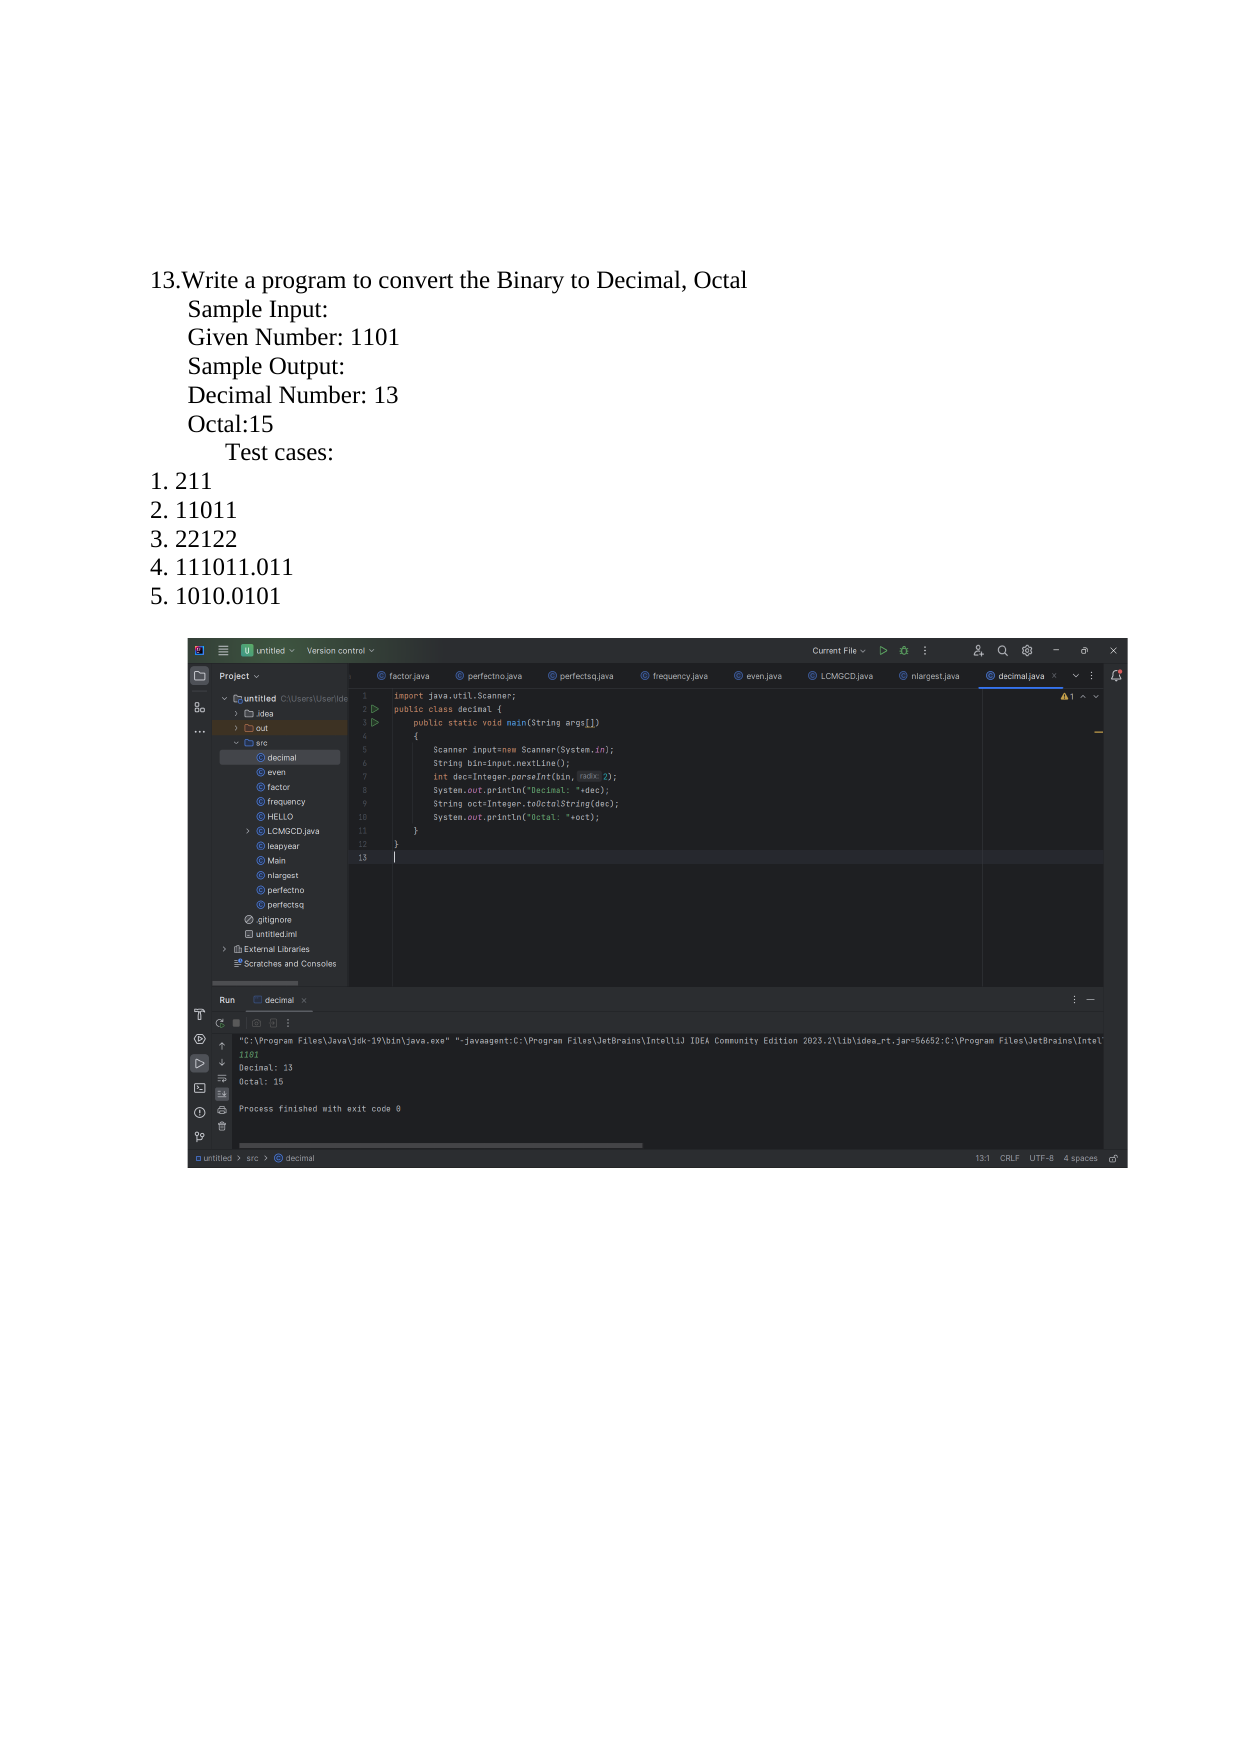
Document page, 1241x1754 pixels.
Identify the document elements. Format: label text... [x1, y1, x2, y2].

list Decimal Number: 13 [187, 380, 1090, 409]
list Sample Input: [187, 294, 1090, 322]
list 11011 [150, 495, 1090, 524]
list 211 [150, 466, 1090, 495]
picture [187, 638, 1128, 1168]
text 13.Write a program to convert the Binary to Decimal, Octal [150, 265, 1090, 294]
list 111011.011 [150, 552, 1090, 581]
list Octal:15 [187, 409, 1090, 437]
list Given Number: 1101 [187, 322, 1090, 351]
list Test cases: [225, 437, 1090, 466]
list 22122 [150, 524, 1090, 552]
list Sample Output: [187, 351, 1090, 380]
list 1010.0101 [150, 581, 1090, 610]
